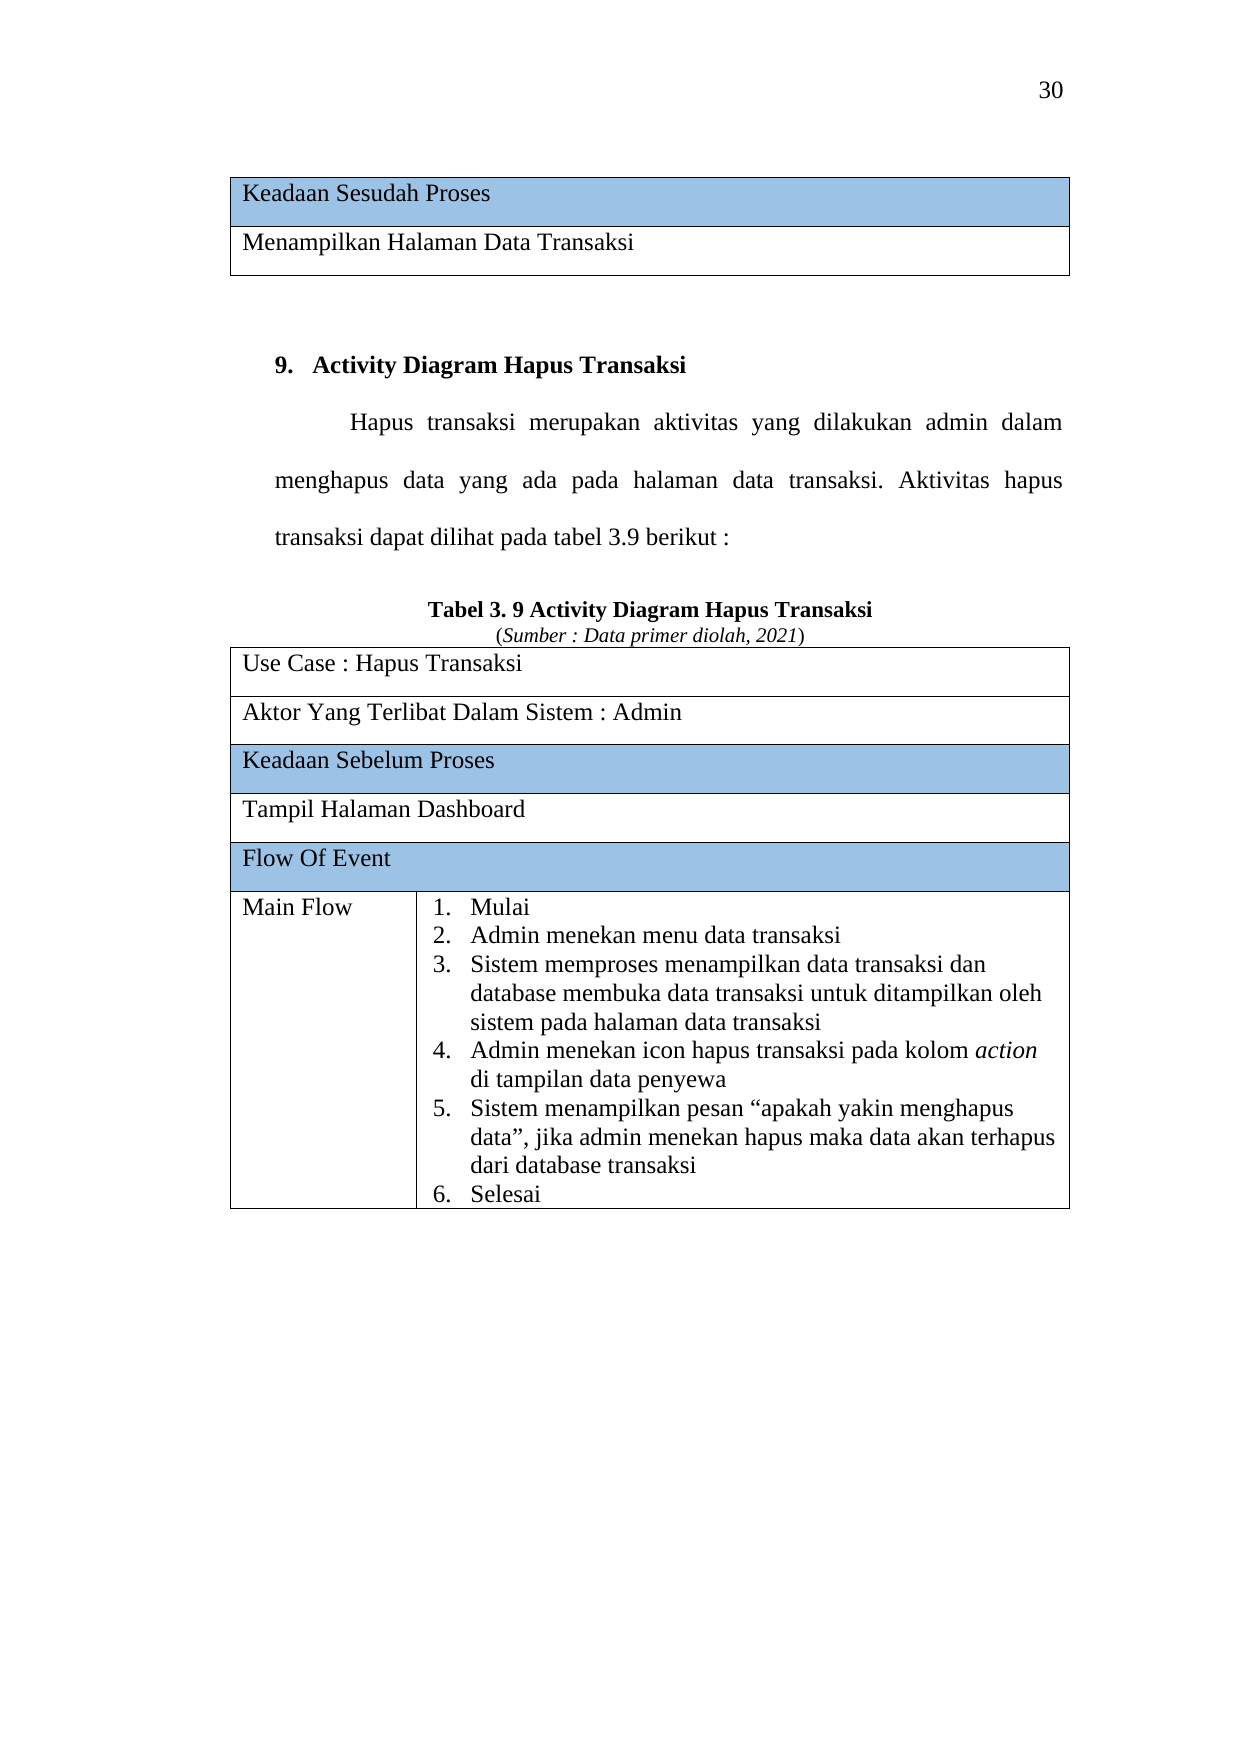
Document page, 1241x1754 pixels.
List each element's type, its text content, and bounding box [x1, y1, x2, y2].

table_cell Keadaan Sebelum Proses [231, 745, 1069, 793]
subtitle Activity Diagram Hapus Transaksi [274, 350, 1063, 378]
text (Sumber : Data primer diolah, 2021) [237, 623, 1063, 647]
table_cell Mulai Admin menekan menu data transaksi Sistem memproses menampilkan data transaksi dan database membuka data transaksi untuk ditampilkan oleh sistem pada halaman data transaksi Admin menekan icon hapus transaksi pada kolom action di tampilan data penyewa Sistem menampilkan pesan “apakah yakin menghapus data”, jika admin menekan hapus maka data akan terhapus dari database transaksi Selesai [417, 892, 1069, 1208]
list Hapus transaksi merupakan aktivitas yang dilakukan admin dalam menghapus data yang ada pada halaman data transaksi. Aktivitas hapus transaksi dapat dilihat pada tabel 3.9 berikut : [274, 407, 1063, 551]
text Tabel 3. 9 Activity Diagram Hapus Transaksi [237, 596, 1063, 623]
table_cell Tampil Halaman Dashboard [231, 794, 1069, 842]
table_cell Aktor Yang Terlibat Dalam Sistem : Admin [231, 697, 1069, 744]
table_cell Keadaan Sesudah Proses [231, 178, 1069, 226]
table_cell Menampilkan Halaman Data Transaksi [231, 227, 1069, 274]
table_header Use Case : Hapus Transaksi [231, 648, 1069, 696]
table_cell Main Flow [231, 892, 416, 1208]
table_cell Flow Of Event [231, 843, 1069, 891]
